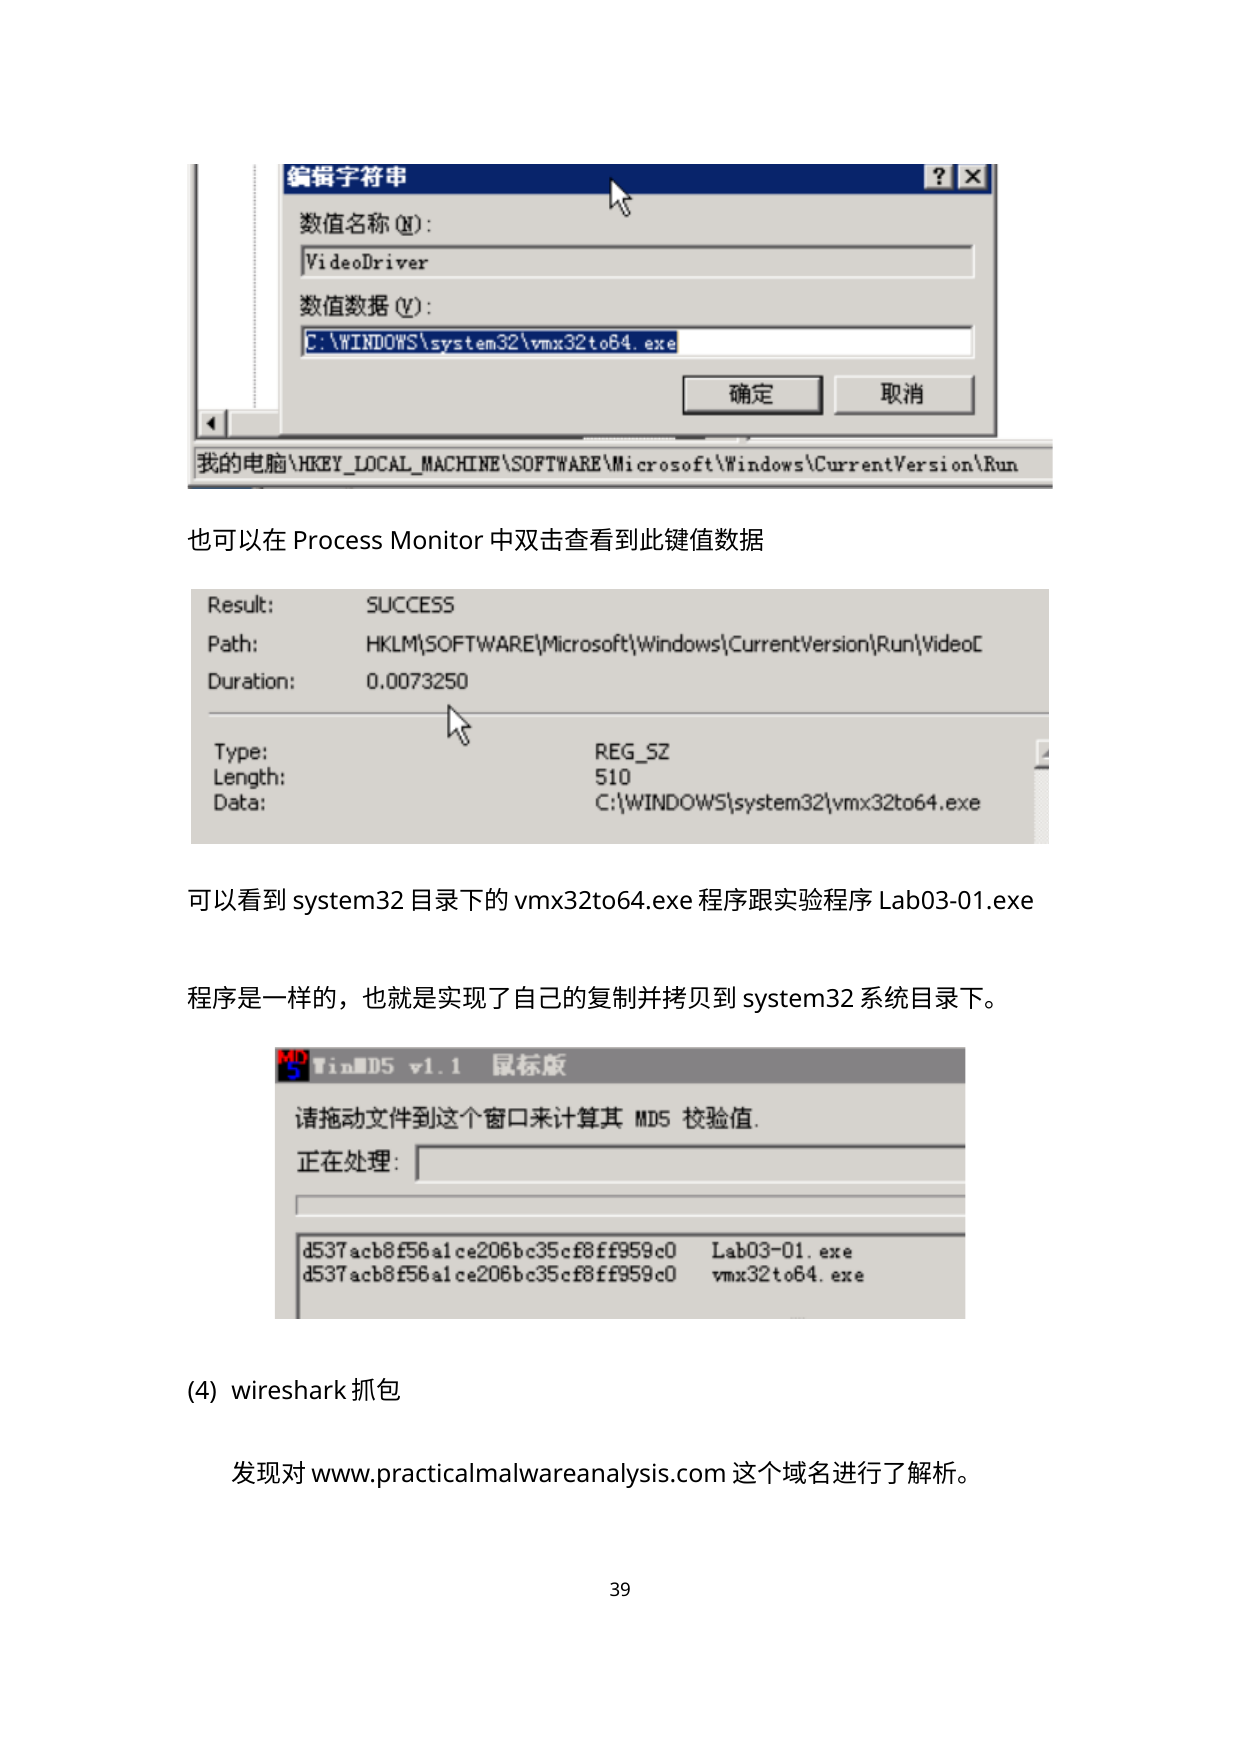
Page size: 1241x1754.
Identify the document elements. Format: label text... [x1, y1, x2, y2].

picture [274, 1047, 966, 1319]
picture [187, 164, 1053, 489]
picture [191, 589, 1049, 844]
list wireshark抓包 [187, 1356, 1053, 1421]
text 也可以在Process Monitor中双击查看到此键值数据 [187, 506, 1053, 571]
list 发现对www.practicalmalwareanalysis.com这个域名进行了解析。 [231, 1439, 1053, 1504]
text 可以看到system32目录下的vmx32to64.exe程序跟实验程序Lab03-01.exe程序是一样的，也就是实现了自己的复制并拷贝到system32系统目录下。 [187, 866, 1053, 1029]
